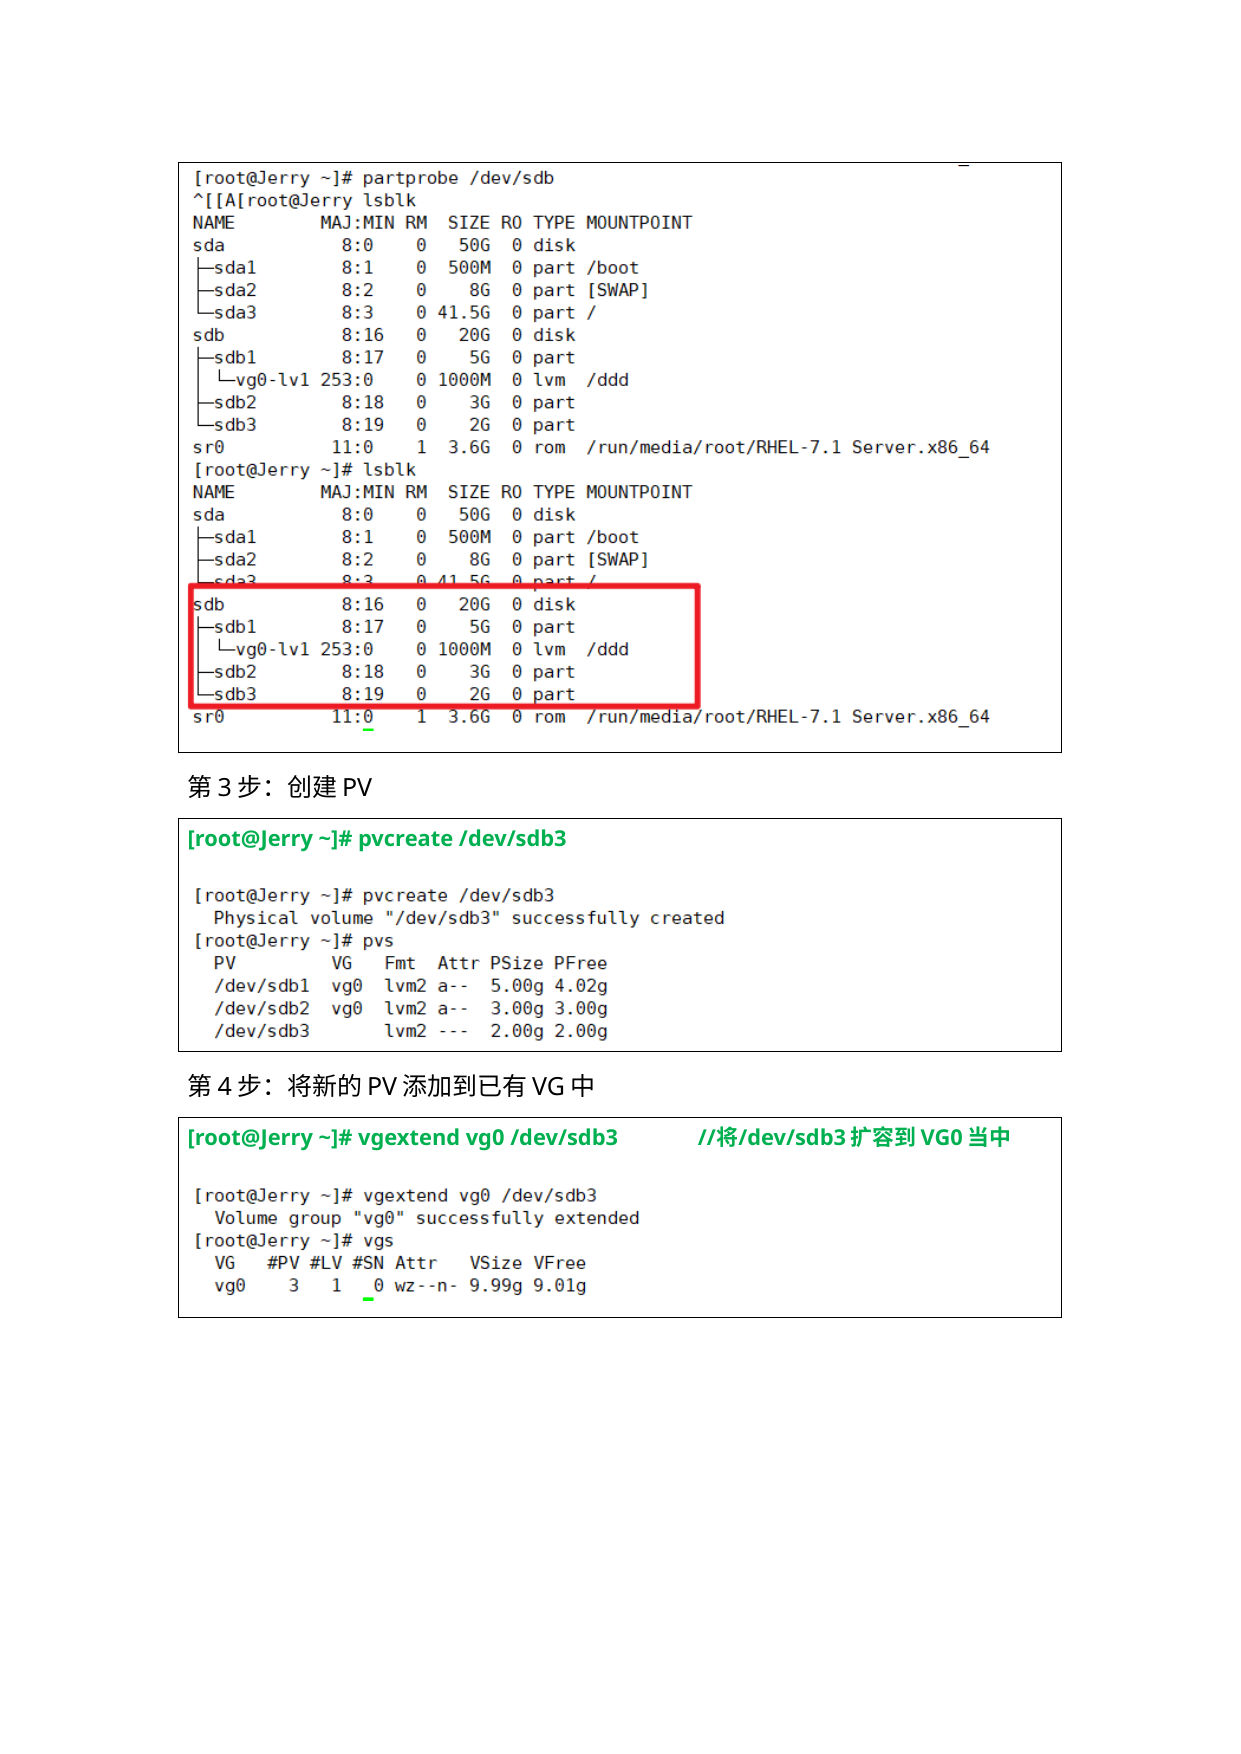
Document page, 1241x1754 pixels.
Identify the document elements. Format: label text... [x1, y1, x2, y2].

text 第3步：创建PV [187, 753, 1053, 818]
text [root@Jerry ~]# pvcreate /dev/sdb3 [179, 819, 1061, 854]
text 第4步：将新的PV添加到已有VG中 [187, 1052, 1053, 1117]
picture [187, 1185, 1053, 1301]
picture [187, 886, 1053, 1043]
picture [187, 165, 1053, 731]
text [root@Jerry ~]# vgextend vg0 /dev/sdb3 //将/dev/sdb3扩容到VG0当中 [179, 1118, 1061, 1153]
